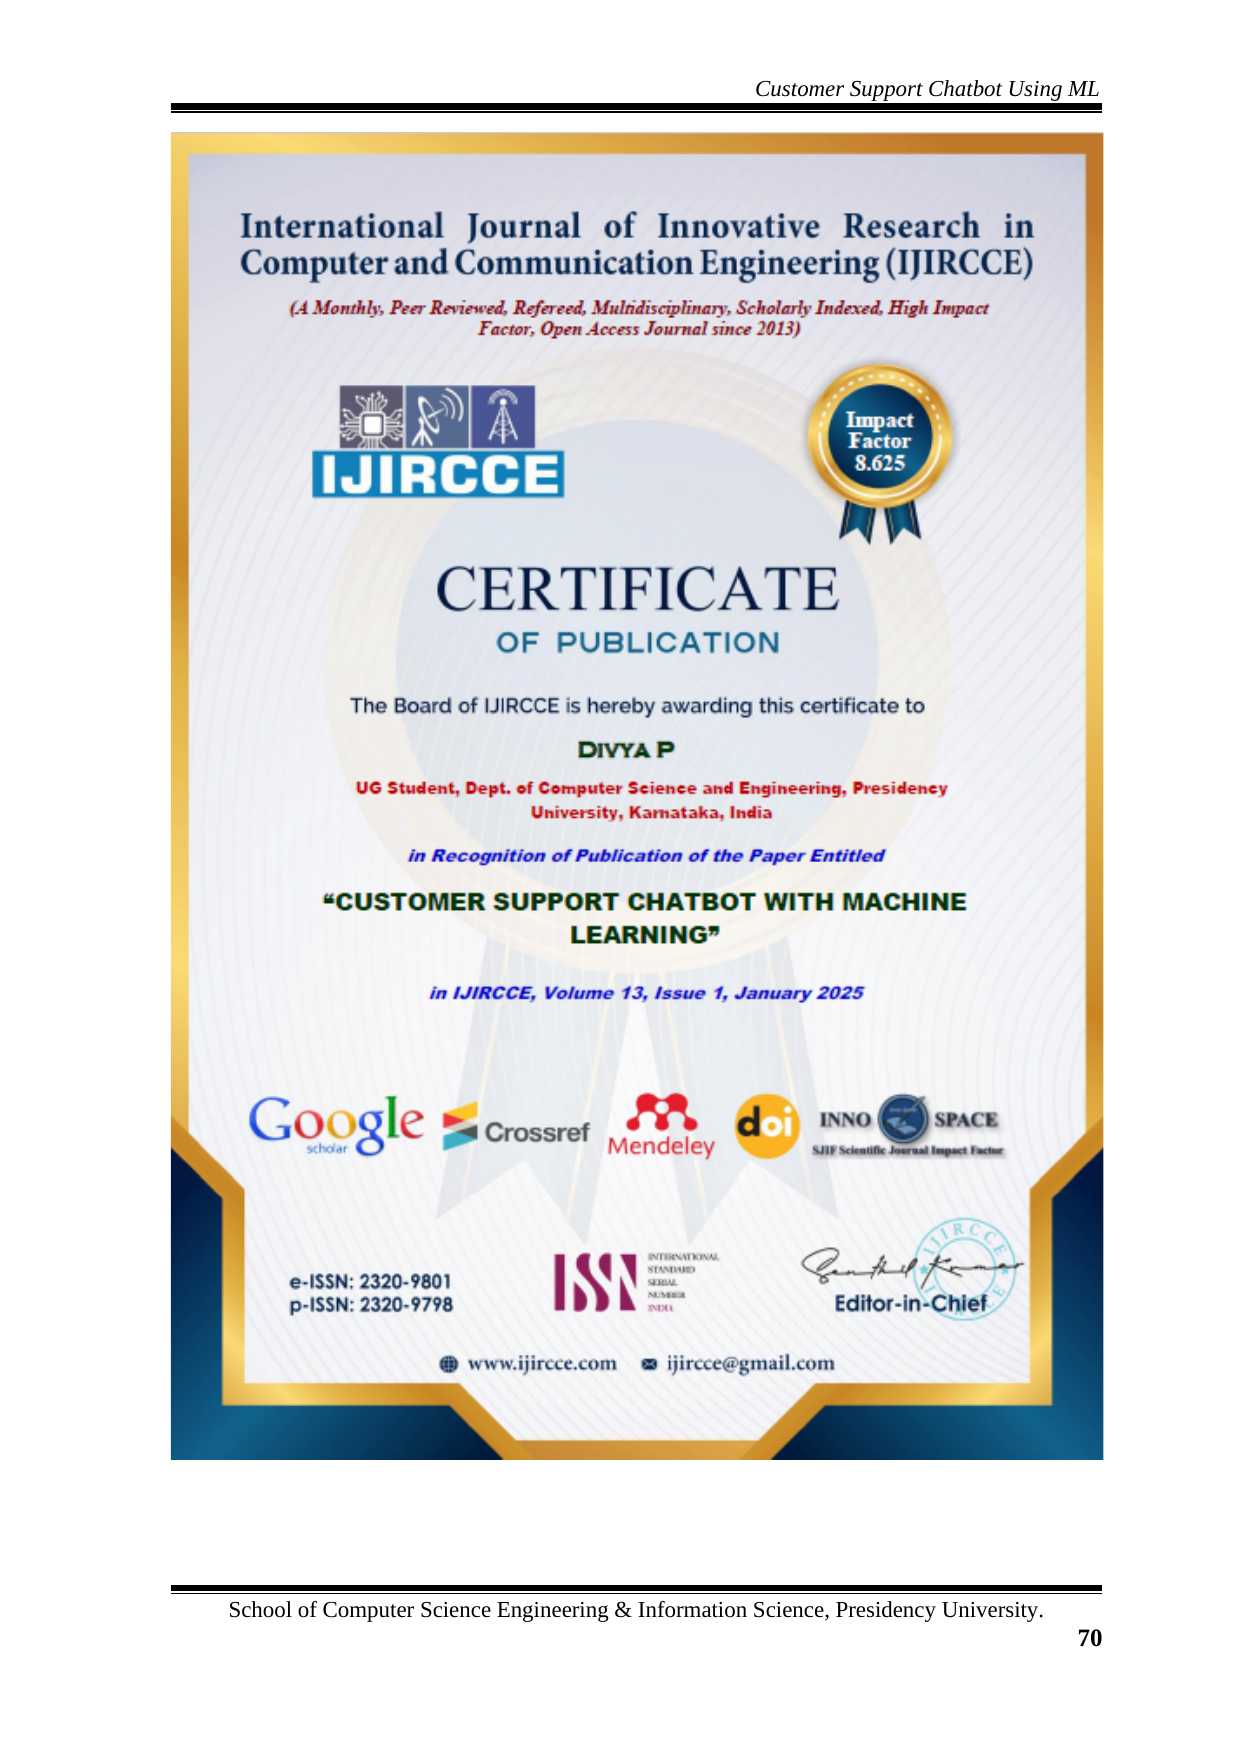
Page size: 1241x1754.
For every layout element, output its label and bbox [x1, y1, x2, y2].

picture [170, 132, 1104, 1460]
